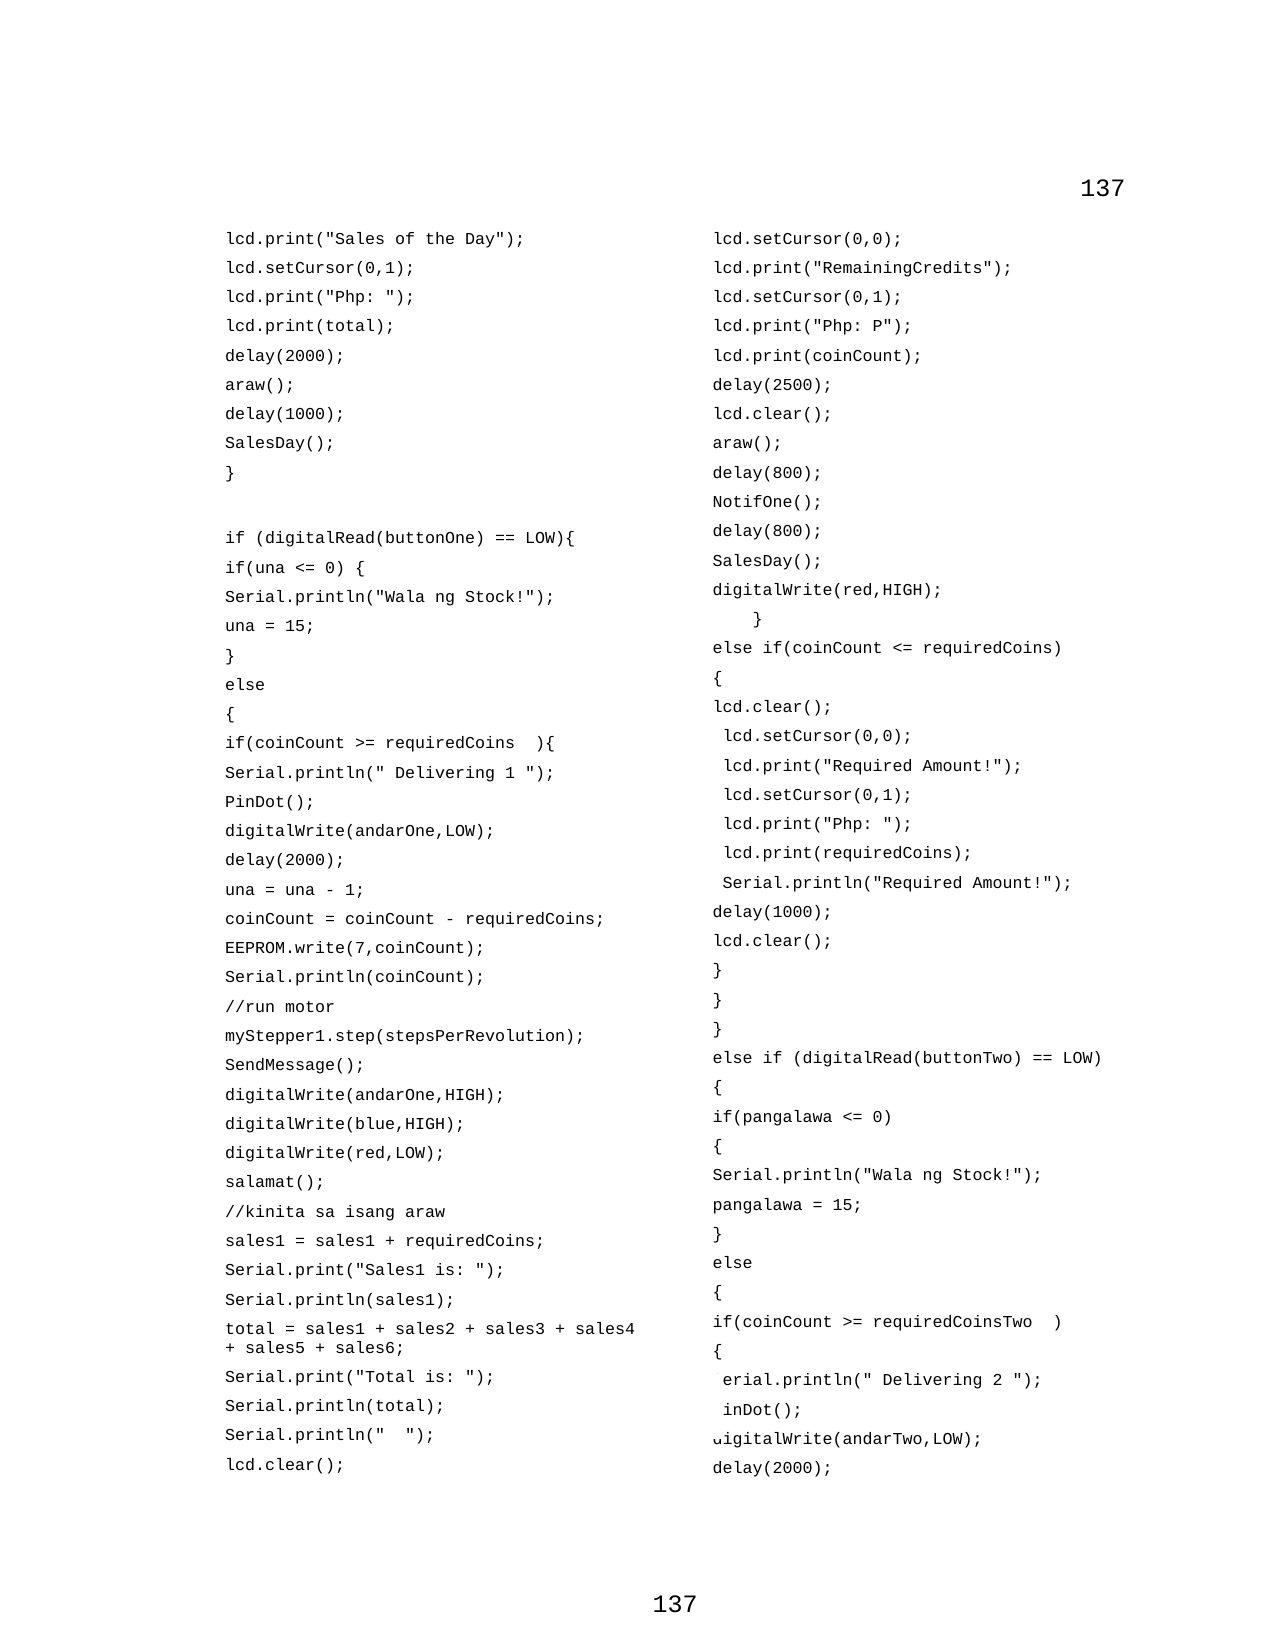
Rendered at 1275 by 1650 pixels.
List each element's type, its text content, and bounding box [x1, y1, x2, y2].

text digitalWrite(blue,HIGH); [225, 1115, 637, 1134]
text SalesDay(); [225, 435, 637, 454]
text Serial.println(coinCount); [225, 969, 637, 988]
text NotifOne(); [712, 494, 1125, 512]
text digitalWrite(andarOne,HIGH); [225, 1086, 637, 1105]
text lcd.print("Php: "); [712, 816, 1125, 834]
text Serial.println(" Delivering 2 "); [712, 1372, 1125, 1391]
text else if (digitalRead(buttonTwo) == LOW) [712, 1050, 1125, 1069]
text una = una - 1; [225, 881, 637, 900]
text lcd.setCursor(0,0); [712, 230, 1125, 249]
text lcd.setCursor(0,1); [225, 259, 637, 278]
text Serial.print("Total is: "); [225, 1368, 637, 1387]
text if(coinCount >= requiredCoins ){ [225, 735, 637, 754]
text total = sales1 + sales2 + sales3 + sales4 + sales5 + sales6; [225, 1320, 637, 1358]
text delay(800); [712, 523, 1125, 542]
text lcd.clear(); [712, 406, 1125, 425]
text { [712, 1284, 1125, 1303]
text lcd.print(total); [225, 318, 637, 337]
text Serial.println("Required Amount!"); [712, 874, 1125, 893]
text delay(1000); [225, 406, 637, 425]
text EEPROM.write(7,coinCount); [225, 940, 637, 959]
text { [712, 1342, 1125, 1361]
text delay(2000); [225, 852, 637, 871]
text SendMessage(); [225, 1057, 637, 1076]
text else if(coinCount <= requiredCoins) [712, 640, 1125, 659]
text lcd.print("Required Amount!"); [712, 757, 1125, 776]
text Serial.println(sales1); [225, 1291, 637, 1310]
text } [712, 991, 1125, 1010]
text if(pangalawa <= 0) [712, 1108, 1125, 1127]
text } [712, 962, 1125, 981]
text lcd.setCursor(0,1); [712, 289, 1125, 308]
text myStepper1.step(stepsPerRevolution); [225, 1028, 637, 1046]
text Serial.println(" Delivering 1 "); [225, 764, 637, 783]
text else [712, 1255, 1125, 1273]
text delay(1000); [712, 903, 1125, 922]
text if(coinCount >= requiredCoinsTwo ) [712, 1313, 1125, 1332]
text { [712, 669, 1125, 688]
text lcd.setCursor(0,0); [712, 728, 1125, 747]
text lcd.print("Php: "); [225, 289, 637, 308]
text lcd.print("Php: P"); [712, 318, 1125, 337]
text lcd.print("RemainingCredits"); [712, 259, 1125, 278]
text delay(800); [712, 464, 1125, 483]
text lcd.print("Sales of the Day"); [225, 230, 637, 249]
text lcd.clear(); [712, 698, 1125, 717]
text } [225, 647, 637, 666]
text } [712, 1021, 1125, 1039]
text Serial.println(" "); [225, 1427, 637, 1446]
text digitalWrite(red,LOW); [225, 1145, 637, 1163]
text una = 15; [225, 618, 637, 637]
text lcd.print(requiredCoins); [712, 845, 1125, 864]
text } [225, 464, 637, 483]
text { [712, 1079, 1125, 1098]
text lcd.clear(); [712, 933, 1125, 952]
text else [225, 676, 637, 695]
text Serial.println("Wala ng Stock!"); [712, 1167, 1125, 1186]
text { [712, 1138, 1125, 1156]
text if(una <= 0) { [225, 559, 637, 578]
text sales1 = sales1 + requiredCoins; [225, 1232, 637, 1251]
text lcd.clear(); [225, 1456, 637, 1475]
text //run motor [225, 998, 637, 1017]
text SalesDay(); [712, 552, 1125, 571]
text PinDot(); [225, 793, 637, 812]
text delay(2000); [225, 347, 637, 366]
text if (digitalRead(buttonOne) == LOW){ [225, 530, 637, 549]
text lcd.setCursor(0,1); [712, 786, 1125, 805]
text } [712, 1225, 1125, 1244]
text } [712, 611, 1125, 629]
text digitalWrite(andarTwo,LOW); [712, 1430, 1125, 1449]
text coinCount = coinCount - requiredCoins; [225, 911, 637, 929]
text salamat(); [225, 1174, 637, 1193]
text araw(); [225, 377, 637, 395]
text pangalawa = 15; [712, 1196, 1125, 1215]
text { [225, 706, 637, 724]
text Serial.println(total); [225, 1398, 634, 1417]
text lcd.print(coinCount); [712, 347, 1125, 366]
text delay(2000); [712, 1459, 1125, 1478]
text delay(2500); [712, 377, 1125, 395]
text PinDot(); [722, 1401, 1125, 1420]
text digitalWrite(andarOne,LOW); [225, 823, 637, 842]
text Serial.println("Wala ng Stock!"); [225, 588, 637, 607]
text //kinita sa isang araw [225, 1203, 637, 1222]
text Serial.print("Sales1 is: "); [225, 1262, 637, 1281]
text araw(); [712, 435, 1125, 454]
text digitalWrite(red,HIGH); [712, 581, 1125, 600]
